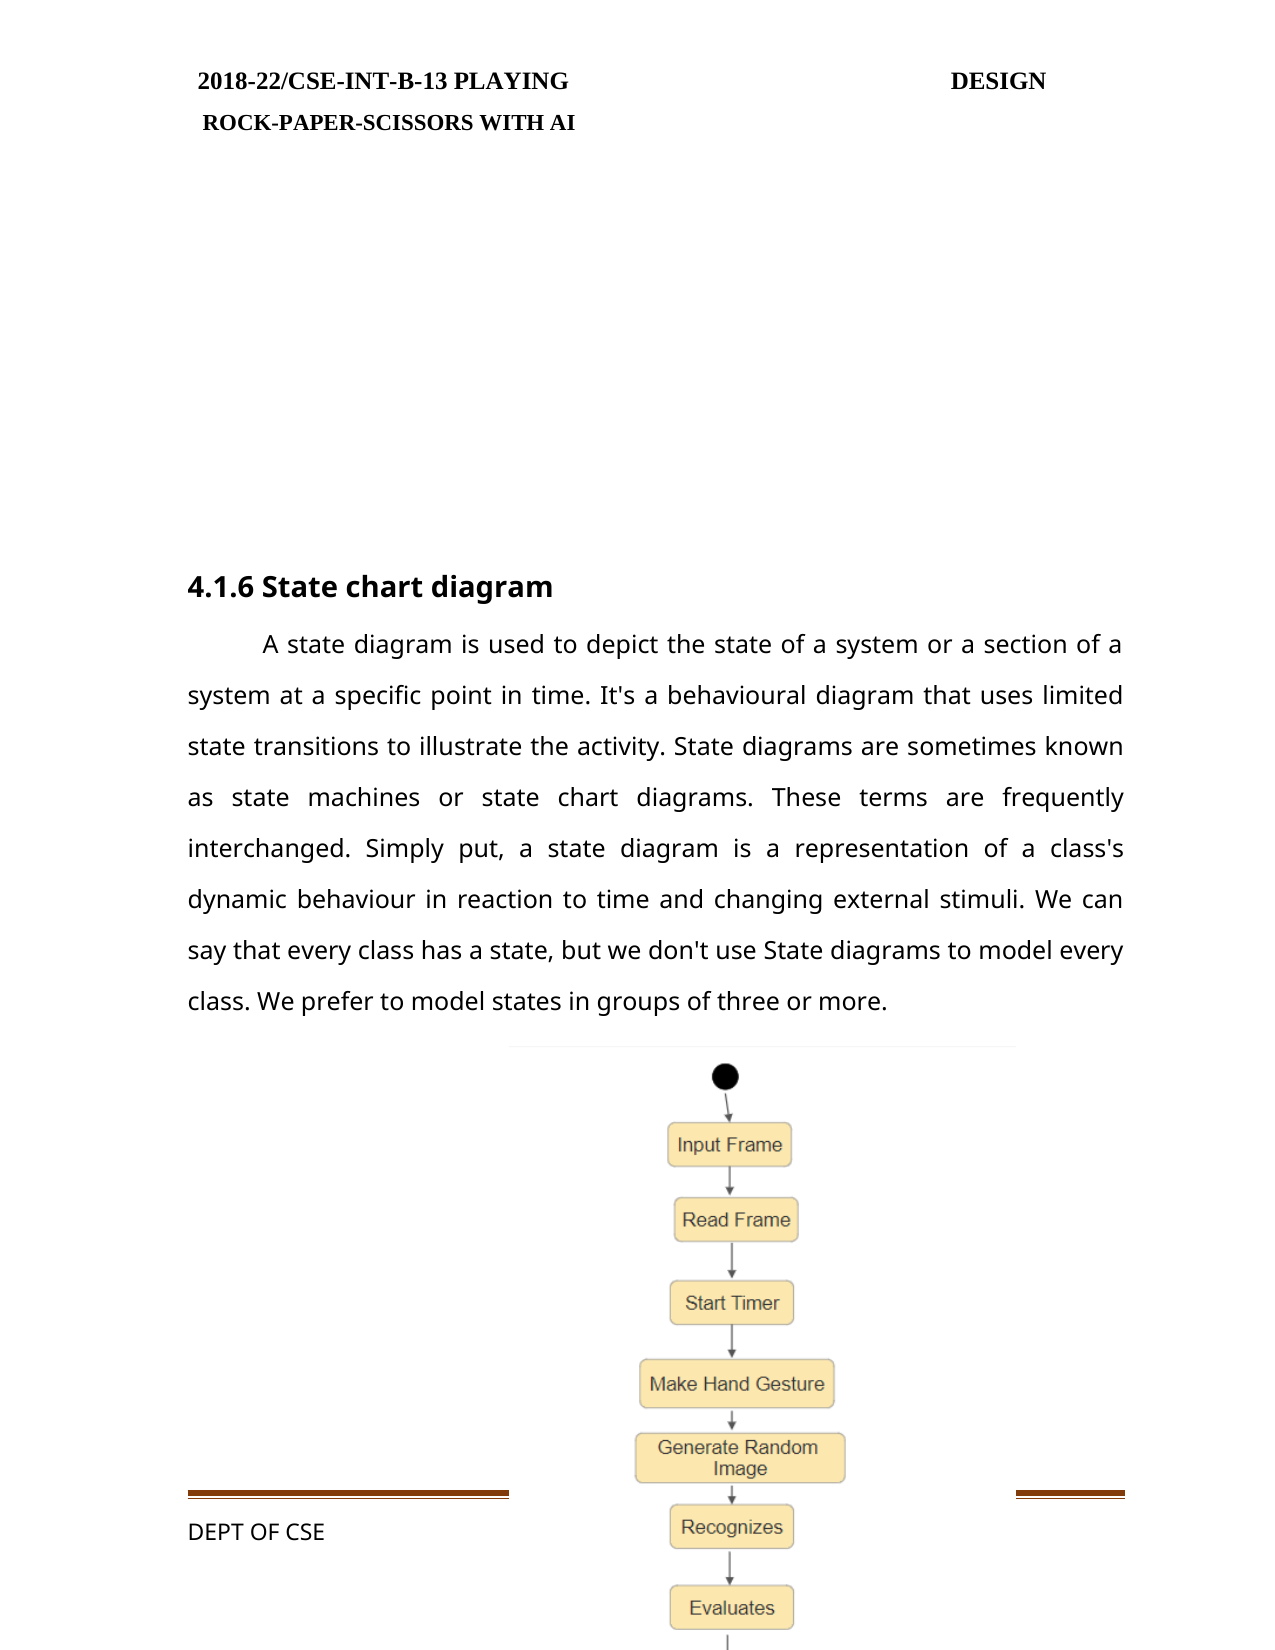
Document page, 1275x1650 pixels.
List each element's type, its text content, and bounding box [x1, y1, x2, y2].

text A state diagram is used to depict the state of a system or a section of a system at a specific point in time. It's a behavioural diagram that uses limited state transitions to illustrate the activity. State diagrams are sometimes known as state machines or state chart diagrams. These terms are frequently interchanged. Simply put, a state diagram is a representation of a class's dynamic behaviour in reaction to time and changing external stimuli. We can say that every class has a state, but we don't use State diagrams to model every class. We prefer to model states in groups of three or more. [187, 626, 1125, 1018]
picture [509, 1046, 1016, 1650]
text 4.1.6 State chart diagram [187, 567, 1125, 606]
